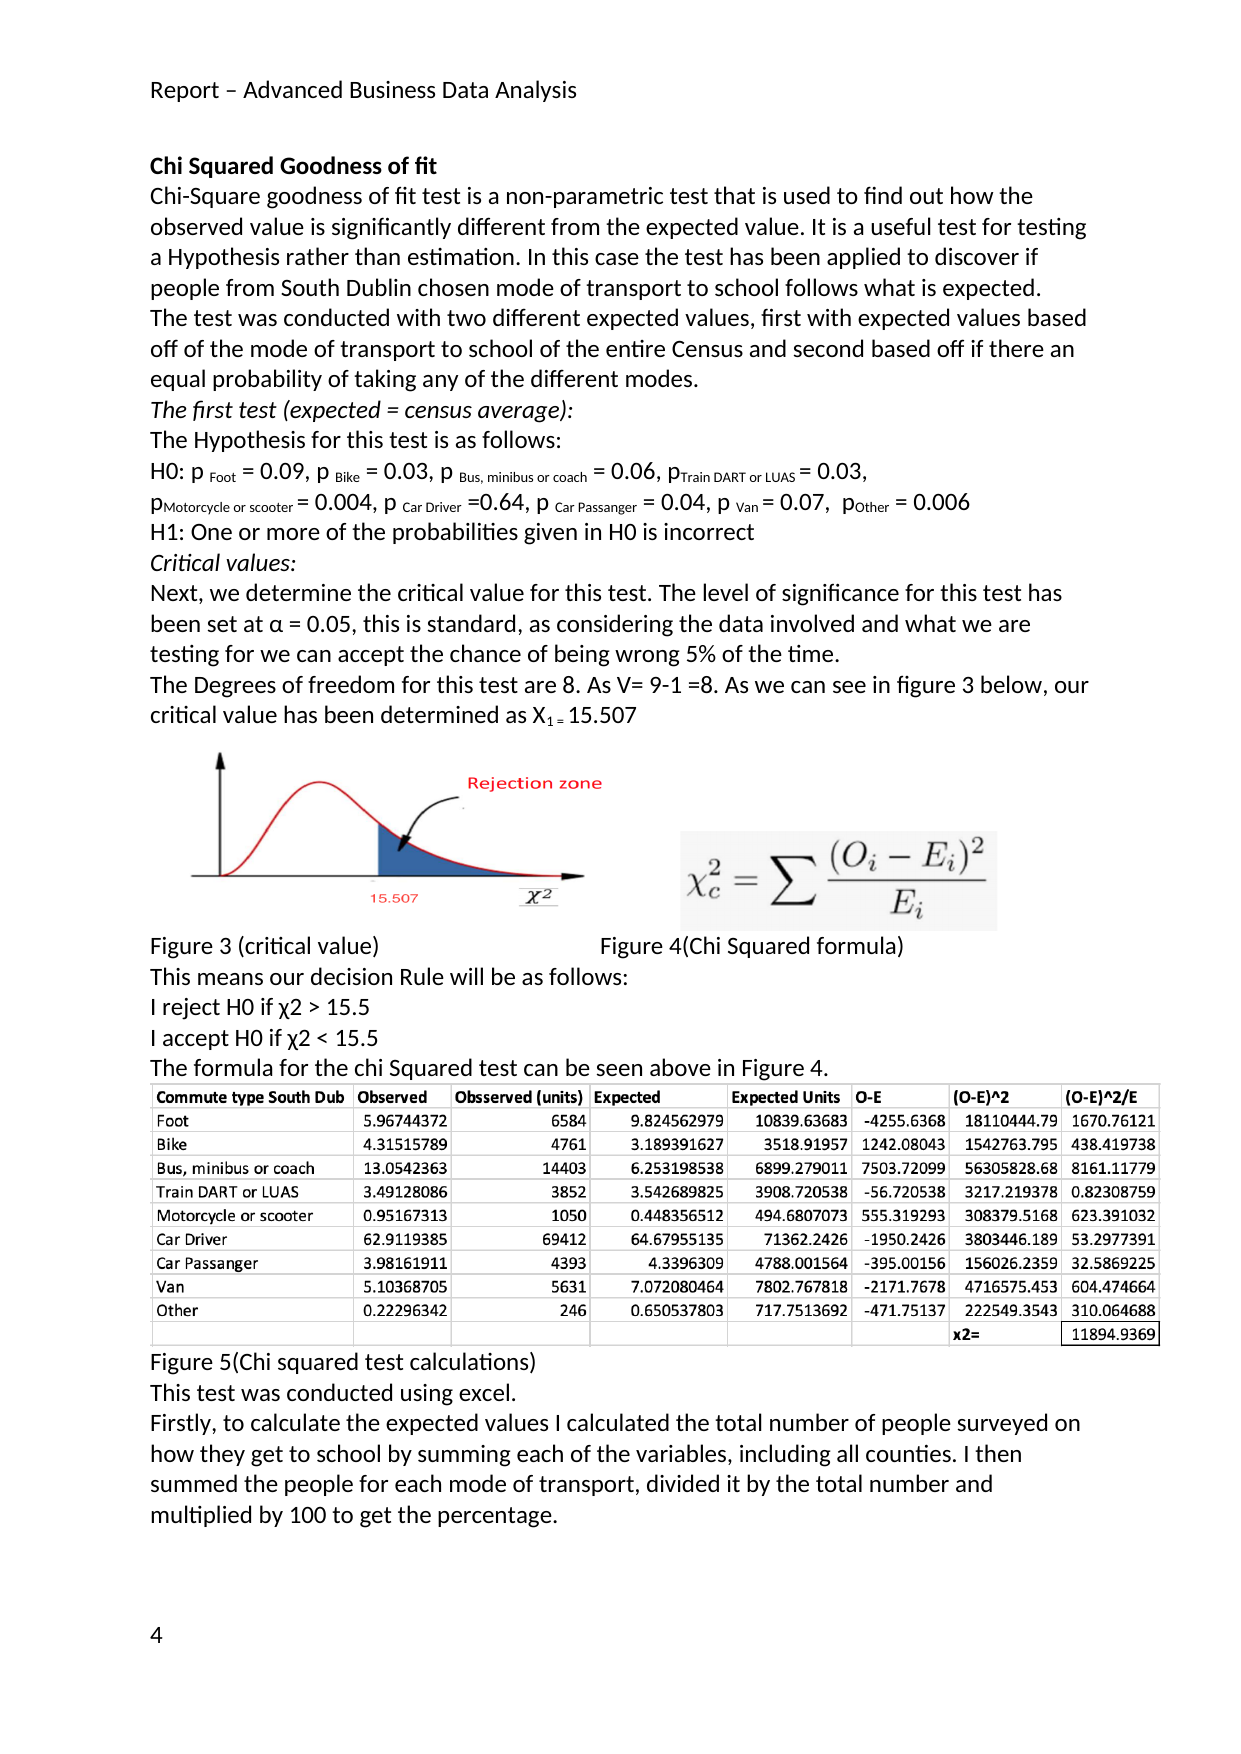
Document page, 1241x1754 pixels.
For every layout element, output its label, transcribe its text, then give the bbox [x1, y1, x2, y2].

text This test was conducted using excel. [150, 1377, 1090, 1407]
text H1: One or more of the probabilities given in H0 is incorrect [150, 516, 1090, 547]
text Critical values: [150, 547, 1090, 577]
text The first test (expected = census average): [150, 394, 1090, 425]
text Figure 3 (critical value) Figure 4(Chi Squared formula) [150, 931, 1090, 961]
text This means our decision Rule will be as follows: [150, 961, 1090, 992]
text Chi Squared Goodness of fit [150, 150, 1090, 181]
text I reject H0 if χ2 > 15.5 [150, 992, 1090, 1022]
text Firstly, to calculate the expected values I calculated the total number of people surveyed on how they get to school by summing each of the variables, including all counties. I then summed the people for each mode of transport, divided it by the total number and multiplied by 100 to get the percentage. [150, 1407, 1090, 1529]
text pMotorcycle or scooter = 0.004, p Car Driver =0.64, p Car Passanger = 0.04, p Van = 0.07, pOther = 0.006 [150, 486, 1090, 516]
text H0: p Foot = 0.09, p Bike = 0.03, p Bus, minibus or coach = 0.06, pTrain DART or LUAS = 0.03, [150, 455, 1090, 486]
text Figure 5(Chi squared test calculations) [150, 1347, 1090, 1377]
picture [150, 730, 675, 931]
picture [680, 831, 998, 931]
picture [150, 1083, 1161, 1347]
text The Degrees of freedom for this test are 8. As V= 9-1 =8. As we can see in figure 3 below, our critical value has been determined as X1 = 15.507 [150, 669, 1090, 730]
text The Hypothesis for this test is as follows: [150, 425, 1090, 455]
text Next, we determine the critical value for this test. The level of significance for this test has been set at α = 0.05, this is standard, as considering the data involved and what we are testing for we can accept the chance of being wrong 5% of the time. [150, 577, 1090, 669]
text Chi-Square goodness of fit test is a non-parametric test that is used to find out how the observed value is significantly different from the expected value. It is a useful test for testing a Hypothesis rather than estimation. In this case the test has been applied to discover if people from South Dublin chosen mode of transport to school follows what is expected. [150, 181, 1090, 303]
text The formula for the chi Squared test can be seen above in Figure 4. [150, 1053, 1090, 1083]
text The test was conducted with two different expected values, first with expected values based off of the mode of transport to school of the entire Census and second based off if there an equal probability of taking any of the different modes. [150, 303, 1090, 394]
text I accept H0 if χ2 < 15.5 [150, 1022, 1090, 1053]
